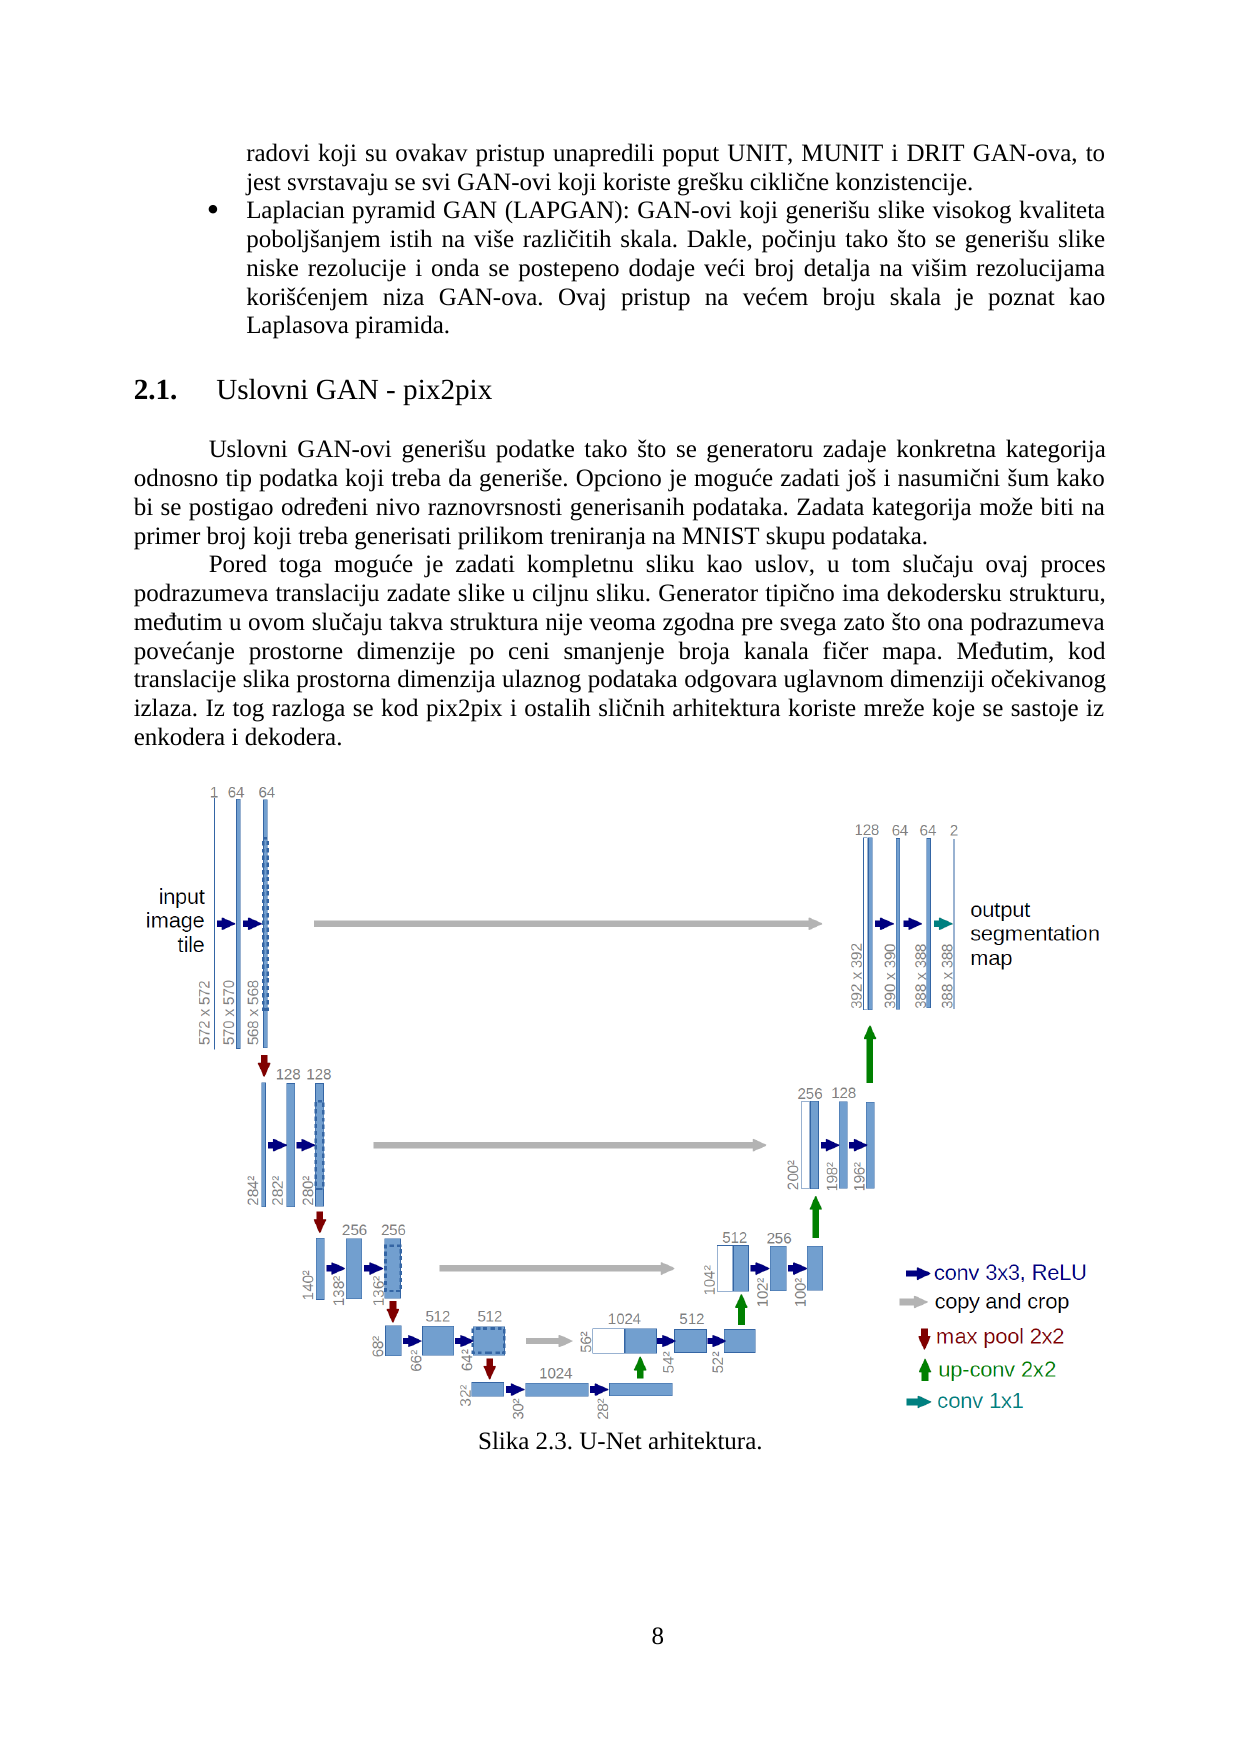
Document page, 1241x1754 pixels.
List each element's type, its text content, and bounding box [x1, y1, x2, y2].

text Pored toga moguće je zadati kompletnu sliku kao uslov, u tom slučaju ovaj proces podrazumeva translaciju zadate slike u ciljnu sliku. Generator tipično ima dekodersku strukturu, međutim u ovom slučaju takva struktura nije veoma zgodna pre svega zato što ona podrazumeva povećanje prostorne dimenzije po ceni smanjenje broja kanala fičer mapa. Međutim, kod translacije slika prostorna dimenzija ulaznog podataka odgovara uglavnom dimenziji očekivanog izlaza. Iz tog razloga se kod pix2pix i ostalih sličnih arhitektura koriste mreže koje se sastoje iz enkodera i dekodera. [133, 549, 1107, 751]
text Slika 2.3. U-Net arhitektura. [133, 1426, 1107, 1455]
text Uslovni GAN-ovi generišu podatke tako što se generatoru zadaje konkretna kategorija odnosno tip podatka koji treba da generiše. Opciono je moguće zadati još i nasumični šum kako bi se postigao određeni nivo raznovrsnosti generisanih podataka. Zadata kategorija može biti na primer broj koji treba generisati prilikom treniranja na MNIST skupu podataka. [133, 434, 1107, 549]
picture [134, 779, 1107, 1427]
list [208, 138, 1107, 196]
subtitle Uslovni GAN - pix2pix [133, 372, 1107, 406]
list Laplacian pyramid GAN (LAPGAN): GAN-ovi koji generišu slike visokog kvaliteta poboljšanjem istih na više različitih skala. Dakle, počinju tako što se generišu slike niske rezolucije i onda se postepeno dodaje veći broj detalja na višim rezolucijama korišćenjem niza GAN-ova. Ovaj pristup na većem broju skala je poznat kao Laplasova piramida. [208, 196, 1107, 339]
